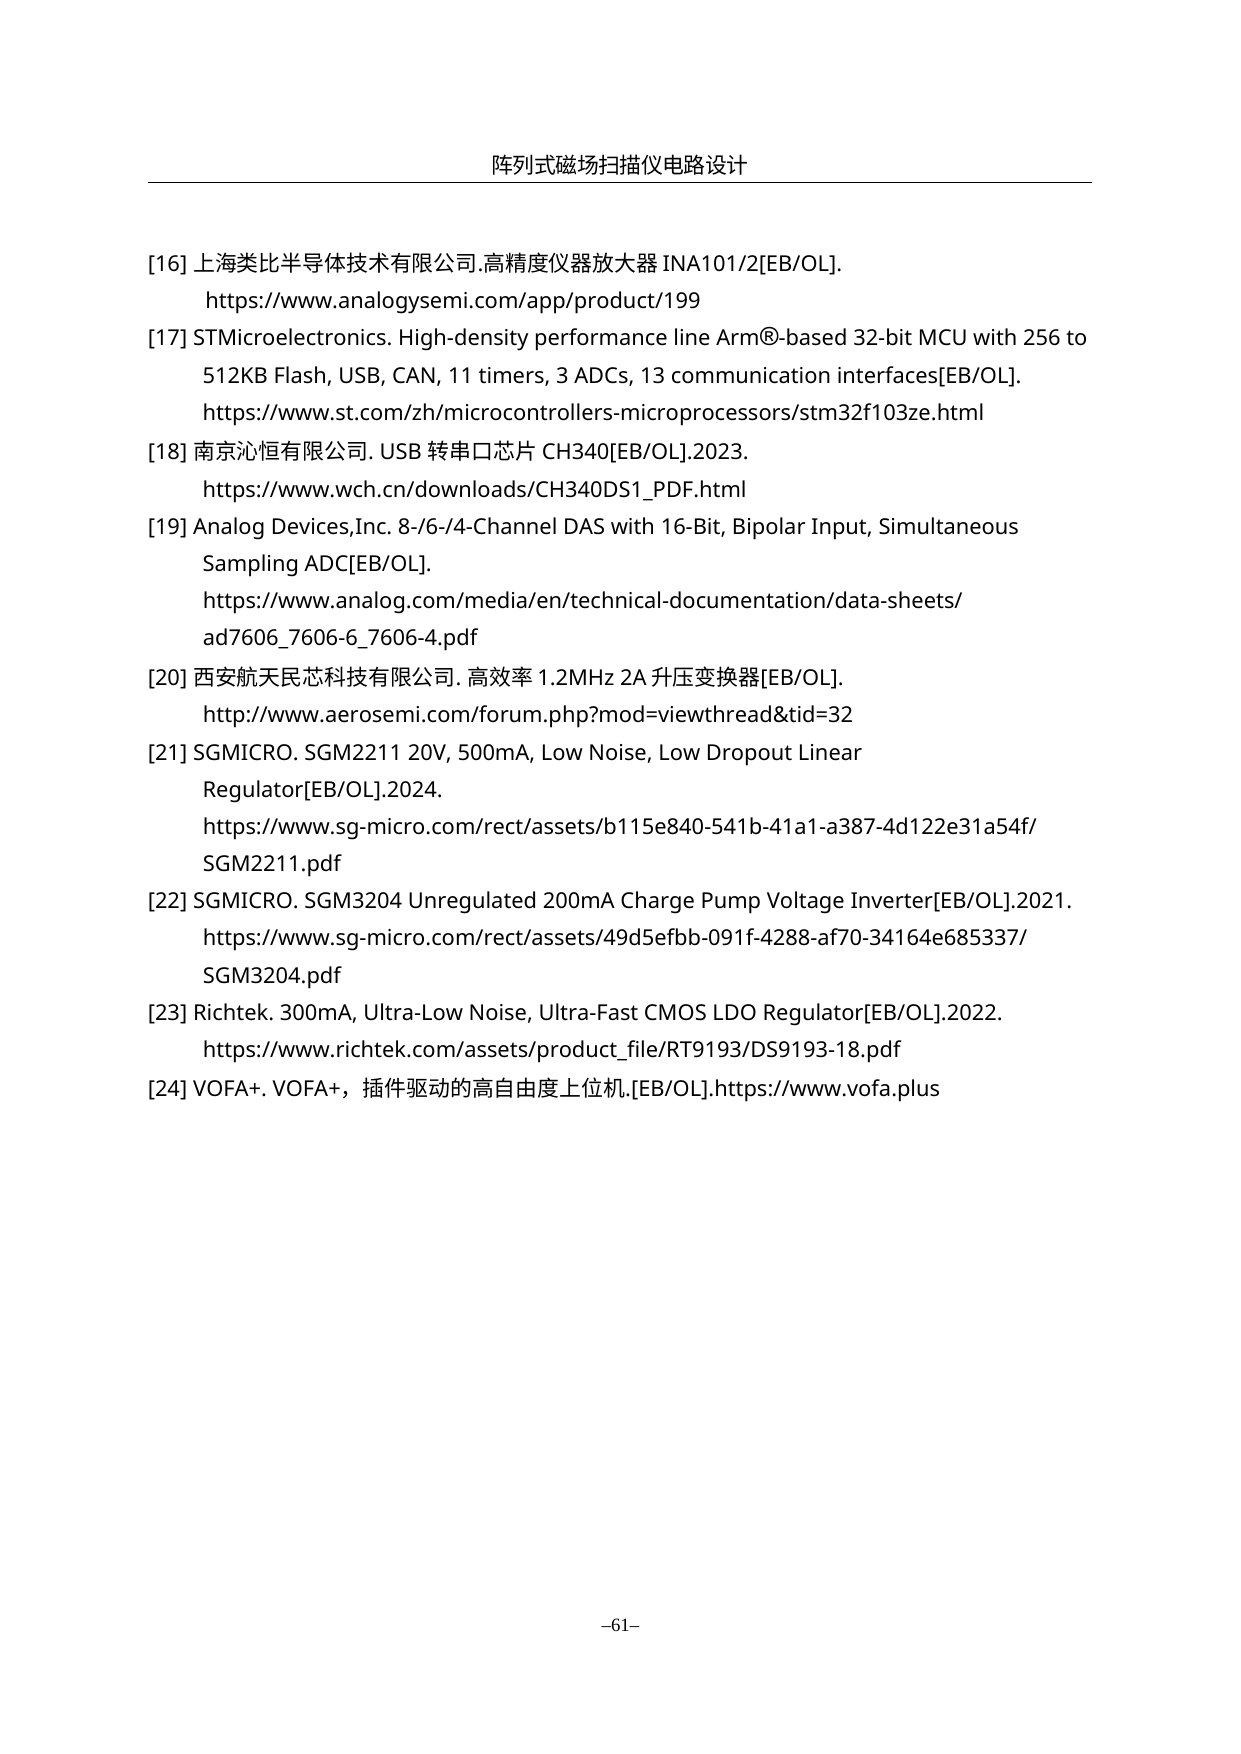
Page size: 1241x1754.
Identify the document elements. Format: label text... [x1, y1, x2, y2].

list Richtek. 300mA, Ultra-Low Noise, Ultra-Fast CMOS LDO Regulator[EB/OL].2022. [148, 997, 1092, 1027]
list http://www.aerosemi.com/forum.php?mod=viewthread&tid=32 [203, 699, 1092, 729]
list 南京沁恒有限公司. USB 转串口芯片 CH340[EB/OL].2023. [148, 434, 1092, 466]
list https://www.sg-micro.com/rect/assets/49d5efbb-091f-4288-af70-34164e685337/SGM3204.pdf [203, 922, 1092, 989]
list https://www.richtek.com/assets/product_file/RT9193/DS9193-18.pdf [203, 1034, 1092, 1064]
list https://www.st.com/zh/microcontrollers-microprocessors/stm32f103ze.html [148, 397, 1092, 427]
list STMicroelectronics. High-density performance line Arm-based 32-bit MCU with 256 to 512KB Flash, USB, CAN, 11 timers, 3 ADCs, 13 communication interfaces[EB/OL]. [148, 322, 1092, 389]
list https://www.sg-micro.com/rect/assets/b115e840-541b-41a1-a387-4d122e31a54f/SGM2211.pdf [203, 811, 1092, 878]
list 西安航天民芯科技有限公司. 高效率1.2MHz 2A升压变换器[EB/OL]. [148, 659, 1092, 691]
list VOFA+. VOFA+，插件驱动的高自由度上位机.[EB/OL].https://www.vofa.plus [148, 1071, 1092, 1103]
list https://www.analog.com/media/en/technical-documentation/data-sheets/ad7606_7606-6_7606-4.pdf [203, 585, 1092, 652]
list Analog Devices,Inc. 8-/6-/4-Channel DAS with 16-Bit, Bipolar Input, Simultaneous Sampling ADC[EB/OL]. [148, 511, 1092, 578]
list 上海类比半导体技术有限公司.高精度仪器放大器INA101/2[EB/OL]. [148, 246, 1092, 277]
text https://www.analogysemi.com/app/product/199 [205, 285, 1092, 315]
list SGMICRO. SGM2211 20V, 500mA, Low Noise, Low Dropout Linear Regulator[EB/OL].2024. [148, 736, 1092, 803]
list https://www.wch.cn/downloads/CH340DS1_PDF.html [148, 474, 1092, 503]
list SGMICRO. SGM3204 Unregulated 200mA Charge Pump Voltage Inverter[EB/OL].2021. [148, 885, 1092, 915]
